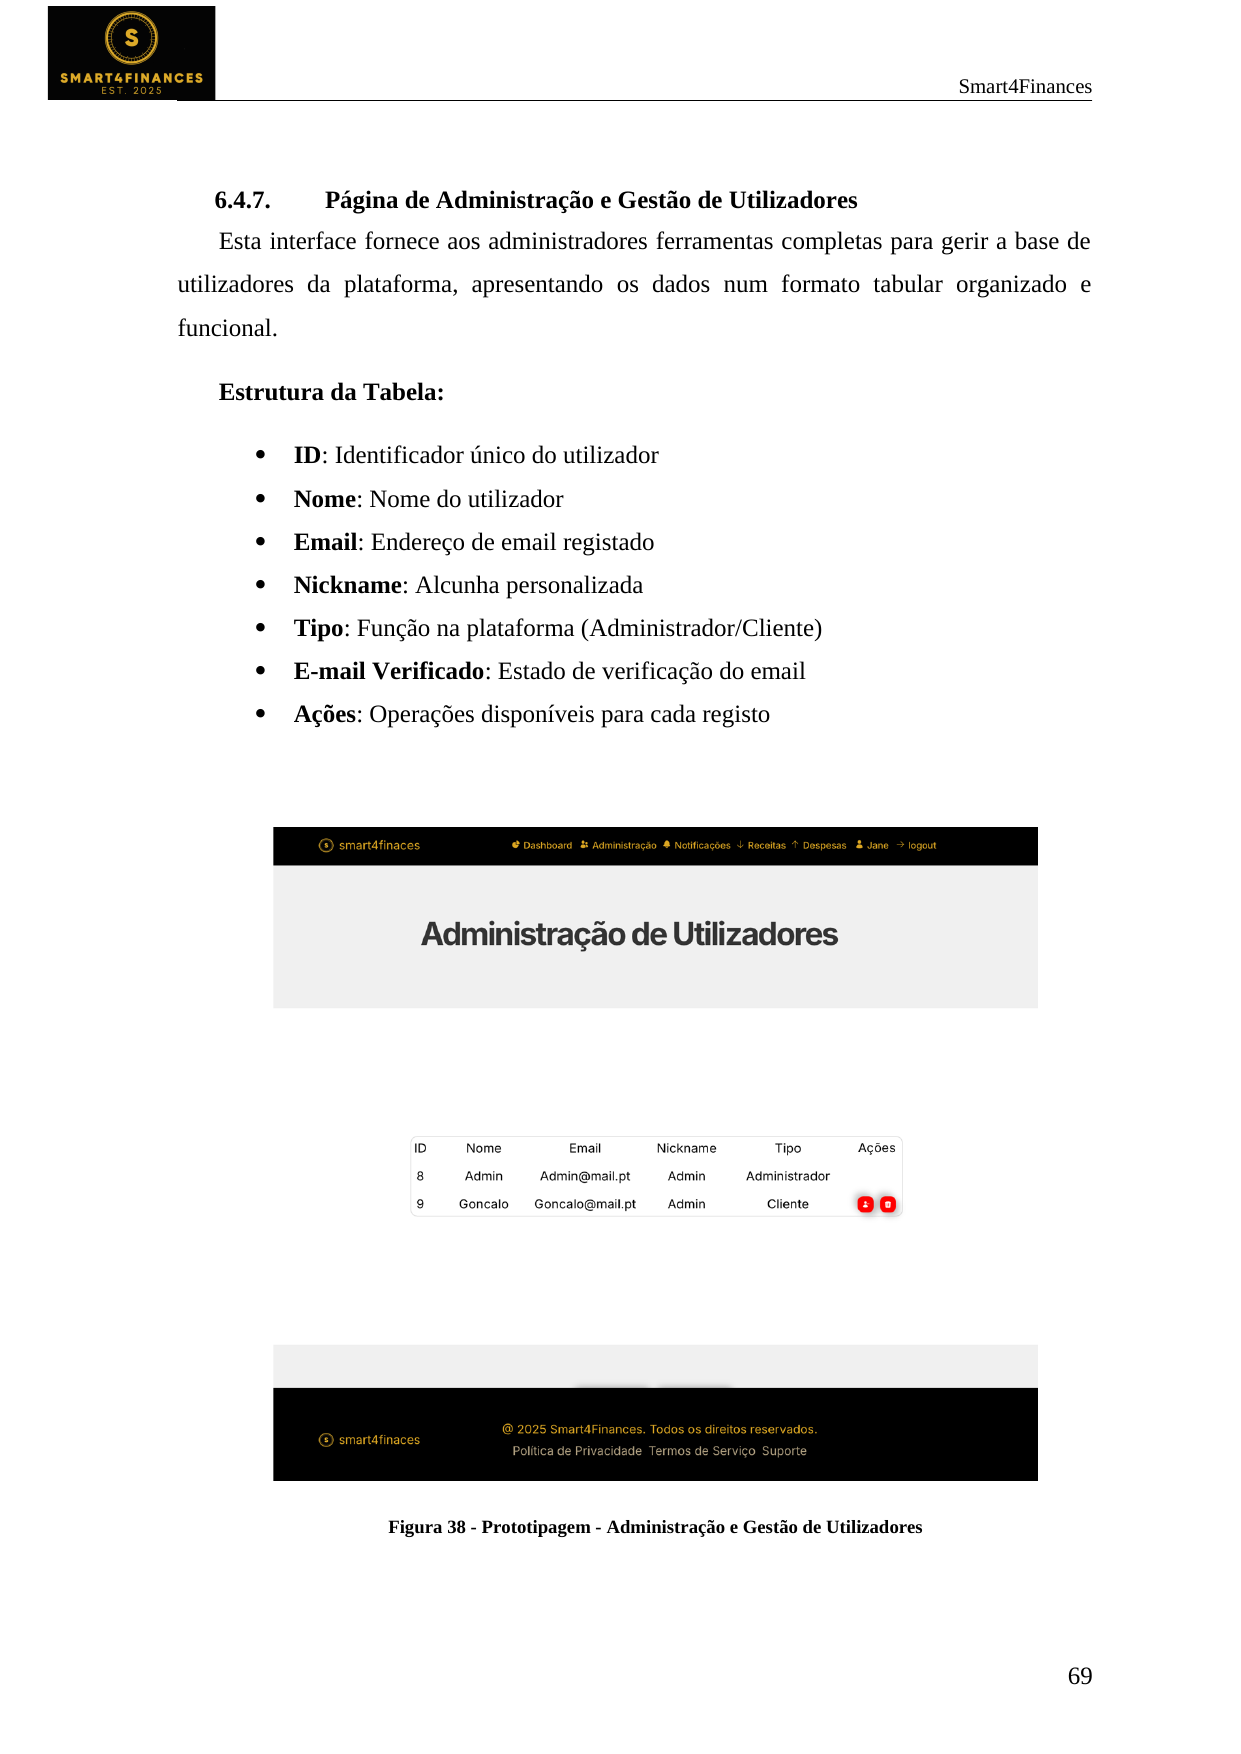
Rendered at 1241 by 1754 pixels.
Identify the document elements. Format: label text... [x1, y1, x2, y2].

list Email: Endereço de email registado [256, 527, 1092, 556]
list Tipo: Função na plataforma (Administrador/Cliente) [256, 613, 1092, 642]
list ID: Identificador único do utilizador [256, 441, 1092, 469]
picture [273, 827, 1038, 1481]
subtitle Página de Administração e Gestão de Utilizadores [214, 185, 1092, 214]
list E-mail Verificado: Estado de verificação do email [256, 656, 1092, 685]
text Estrutura da Tabela: [177, 377, 1092, 405]
text Esta interface fornece aos administradores ferramentas completas para gerir a base de utilizadores da plataforma, apresentando os dados num formato tabular organizado e funcional. [177, 226, 1092, 341]
picture [47, 6, 216, 100]
list Ações: Operações disponíveis para cada registo [256, 699, 1092, 728]
list Nickname: Alcunha personalizada [256, 570, 1092, 599]
list Nome: Nome do utilizador [256, 484, 1092, 512]
